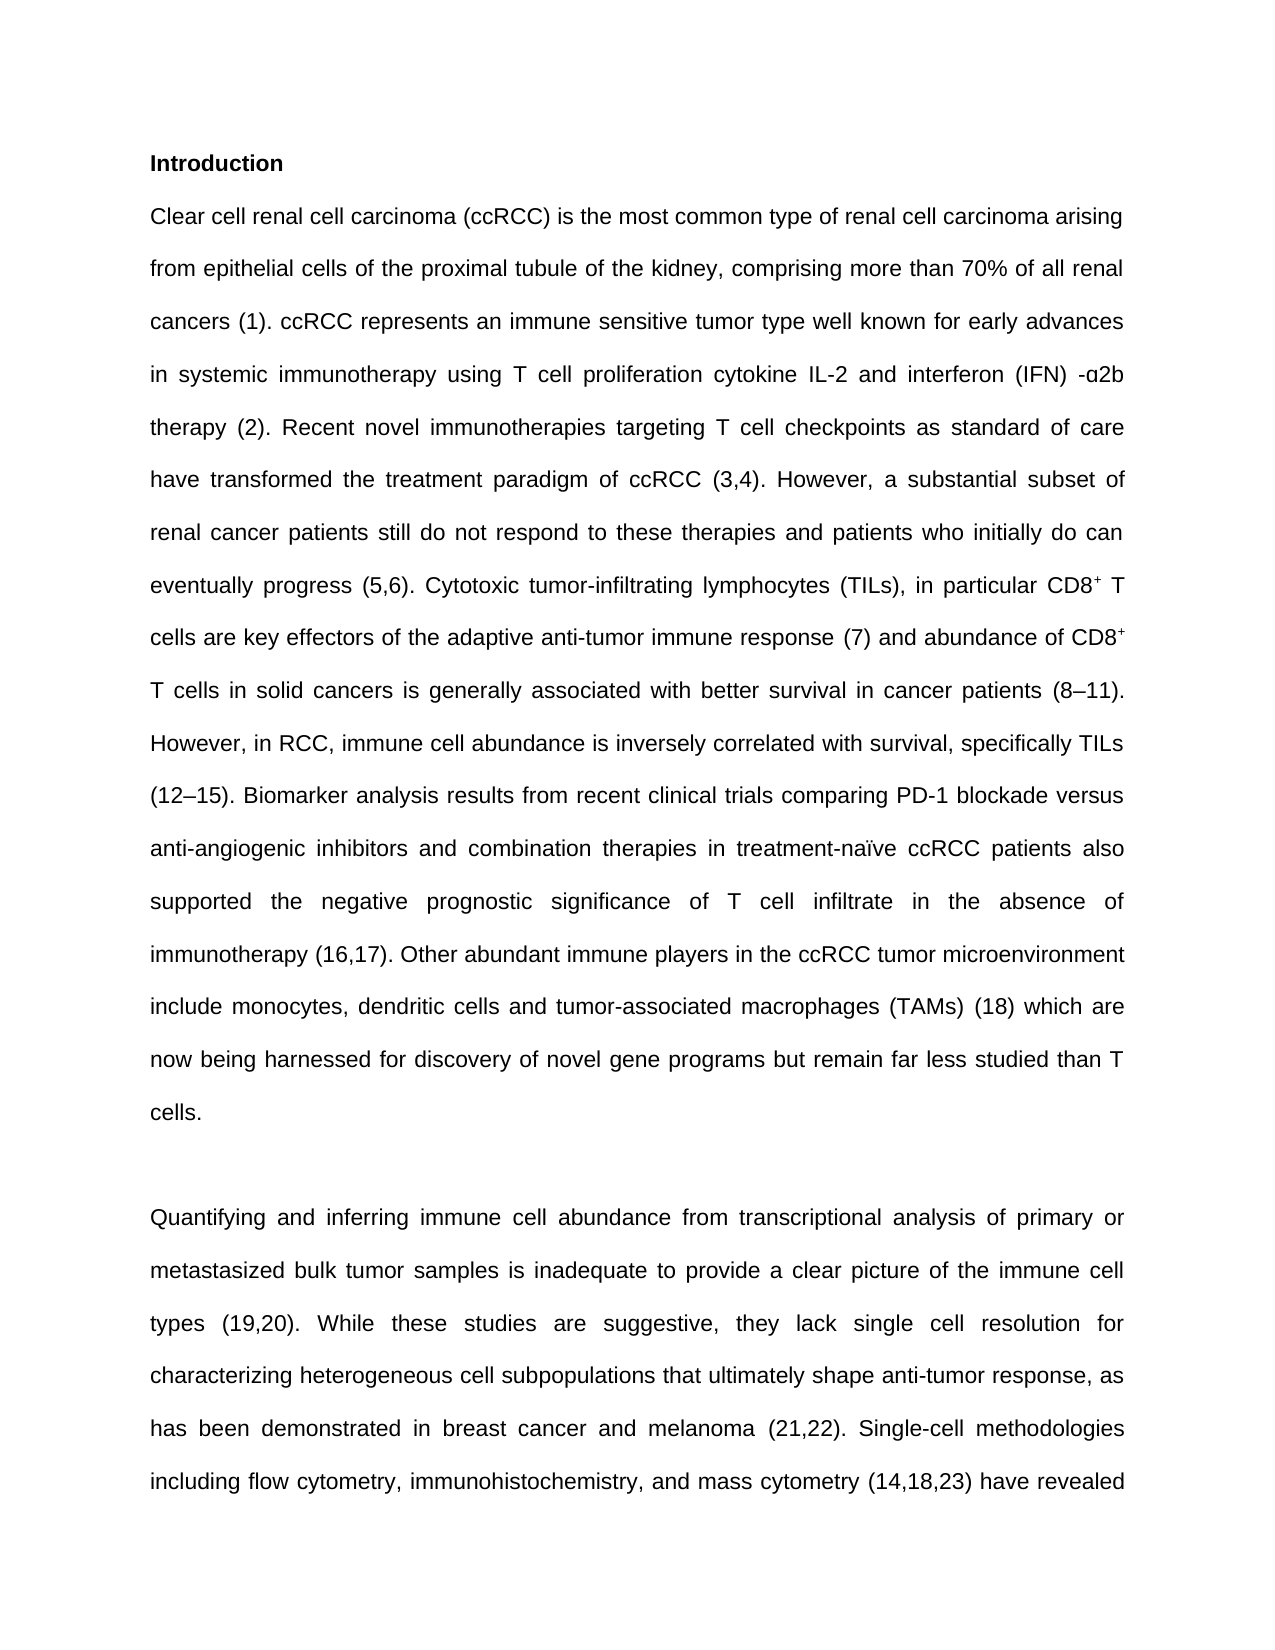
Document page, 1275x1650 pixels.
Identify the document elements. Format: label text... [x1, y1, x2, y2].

text Clear cell renal cell carcinoma (ccRCC) is the most common type of renal cell carcinoma arising from epithelial cells of the proximal tubule of the kidney, comprising more than 70% of all renal cancers (1). ccRCC represents an immune sensitive tumor type well known for early advances in systemic immunotherapy using T cell proliferation cytokine IL-2 and interferon (IFN) -ɑ2b therapy (2). Recent novel immunotherapies targeting T cell checkpoints as standard of care have transformed the treatment paradigm of ccRCC (3,4). However, a substantial subset of renal cancer patients still do not respond to these therapies and patients who initially do can eventually progress (5,6). Cytotoxic tumor-infiltrating lymphocytes (TILs), in particular CD8+ T cells are key effectors of the adaptive anti-tumor immune response (7) and abundance of CD8+ T cells in solid cancers is generally associated with better survival in cancer patients (8–11). However, in RCC, immune cell abundance is inversely correlated with survival, specifically TILs (12–15). Biomarker analysis results from recent clinical trials comparing PD-1 blockade versus anti-angiogenic inhibitors and combination therapies in treatment-naïve ccRCC patients also supported the negative prognostic significance of T cell infiltrate in the absence of immunotherapy (16,17). Other abundant immune players in the ccRCC tumor microenvironment include monocytes, dendritic cells and tumor-associated macrophages (TAMs) (18) which are now being harnessed for discovery of novel gene programs but remain far less studied than T cells. [150, 203, 1125, 1125]
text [150, 1204, 1125, 1494]
text Introduction [150, 150, 1125, 176]
